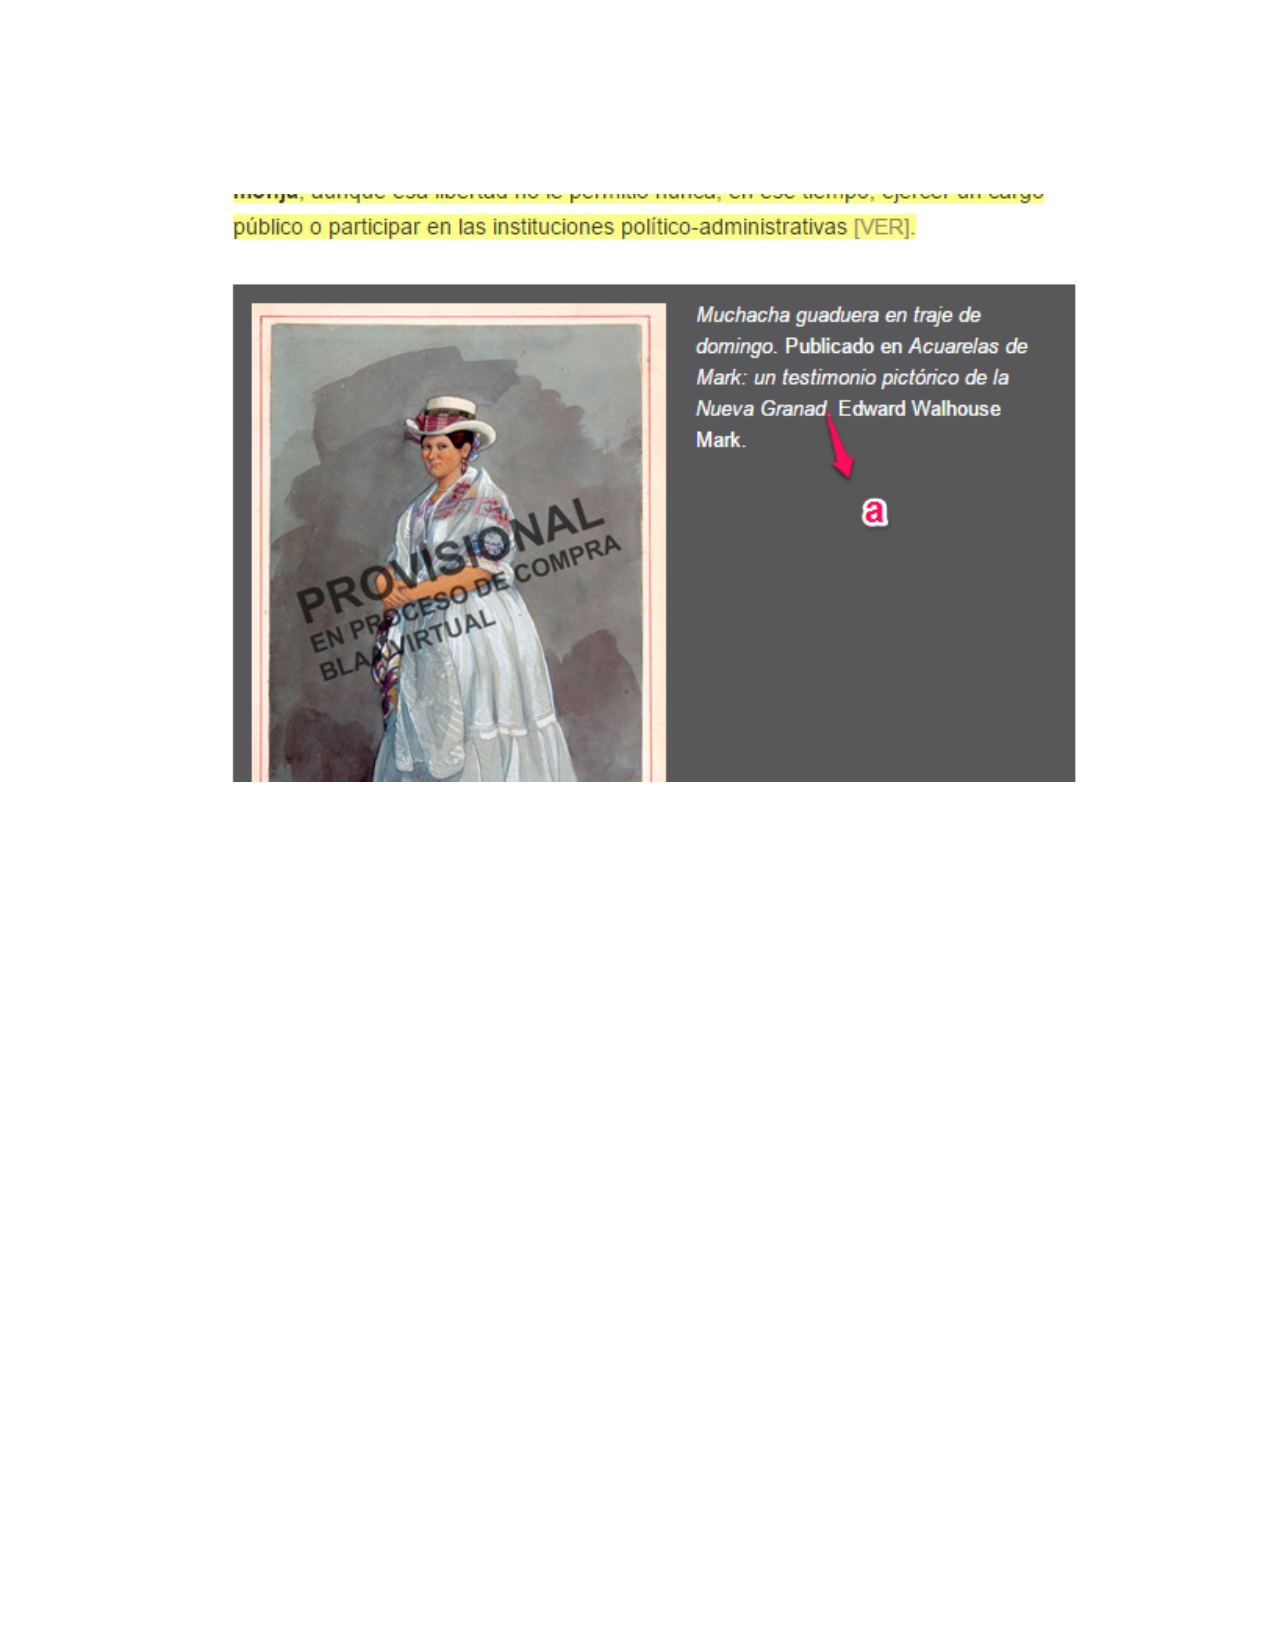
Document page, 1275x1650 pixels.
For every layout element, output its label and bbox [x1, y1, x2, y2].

picture [177, 194, 1076, 782]
